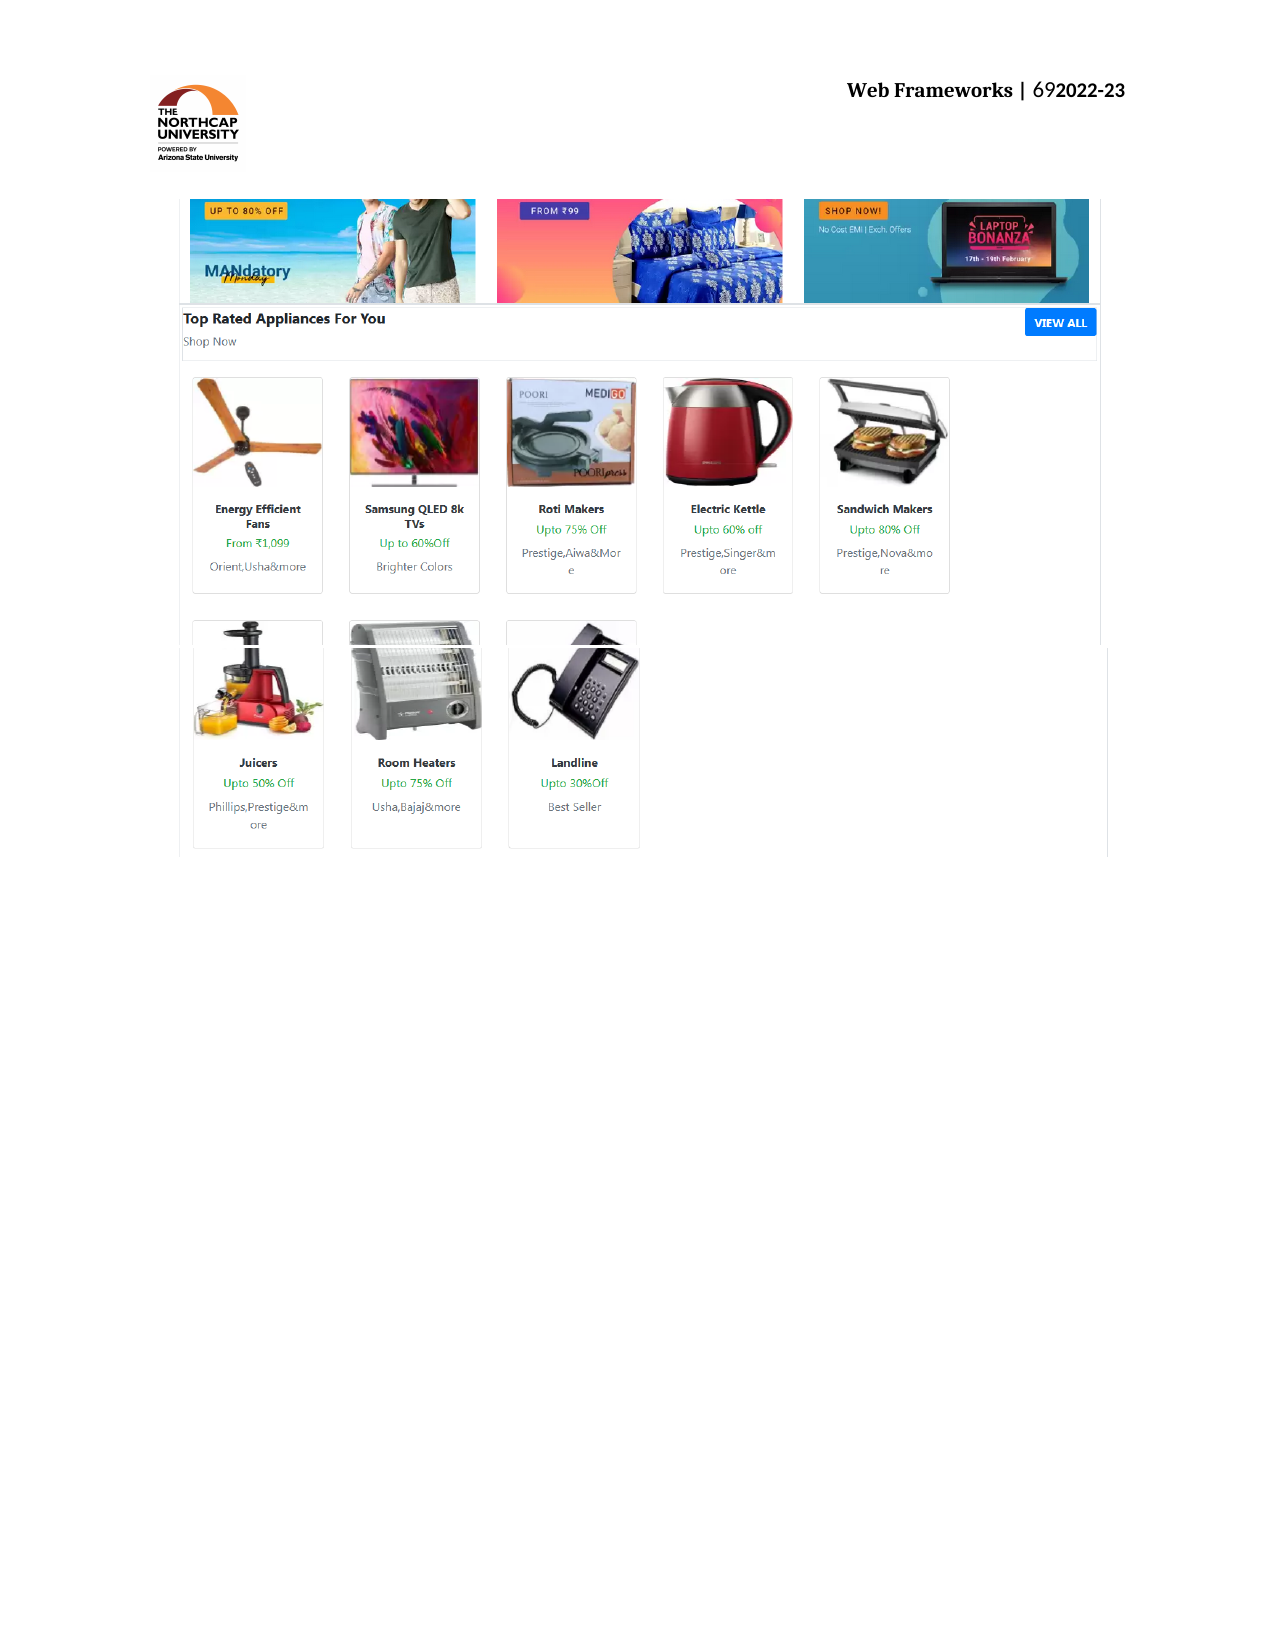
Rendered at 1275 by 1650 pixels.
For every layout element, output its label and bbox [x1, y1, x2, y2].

picture [150, 199, 1125, 645]
picture [150, 648, 1125, 857]
picture [205, 202, 287, 220]
picture [150, 75, 247, 172]
